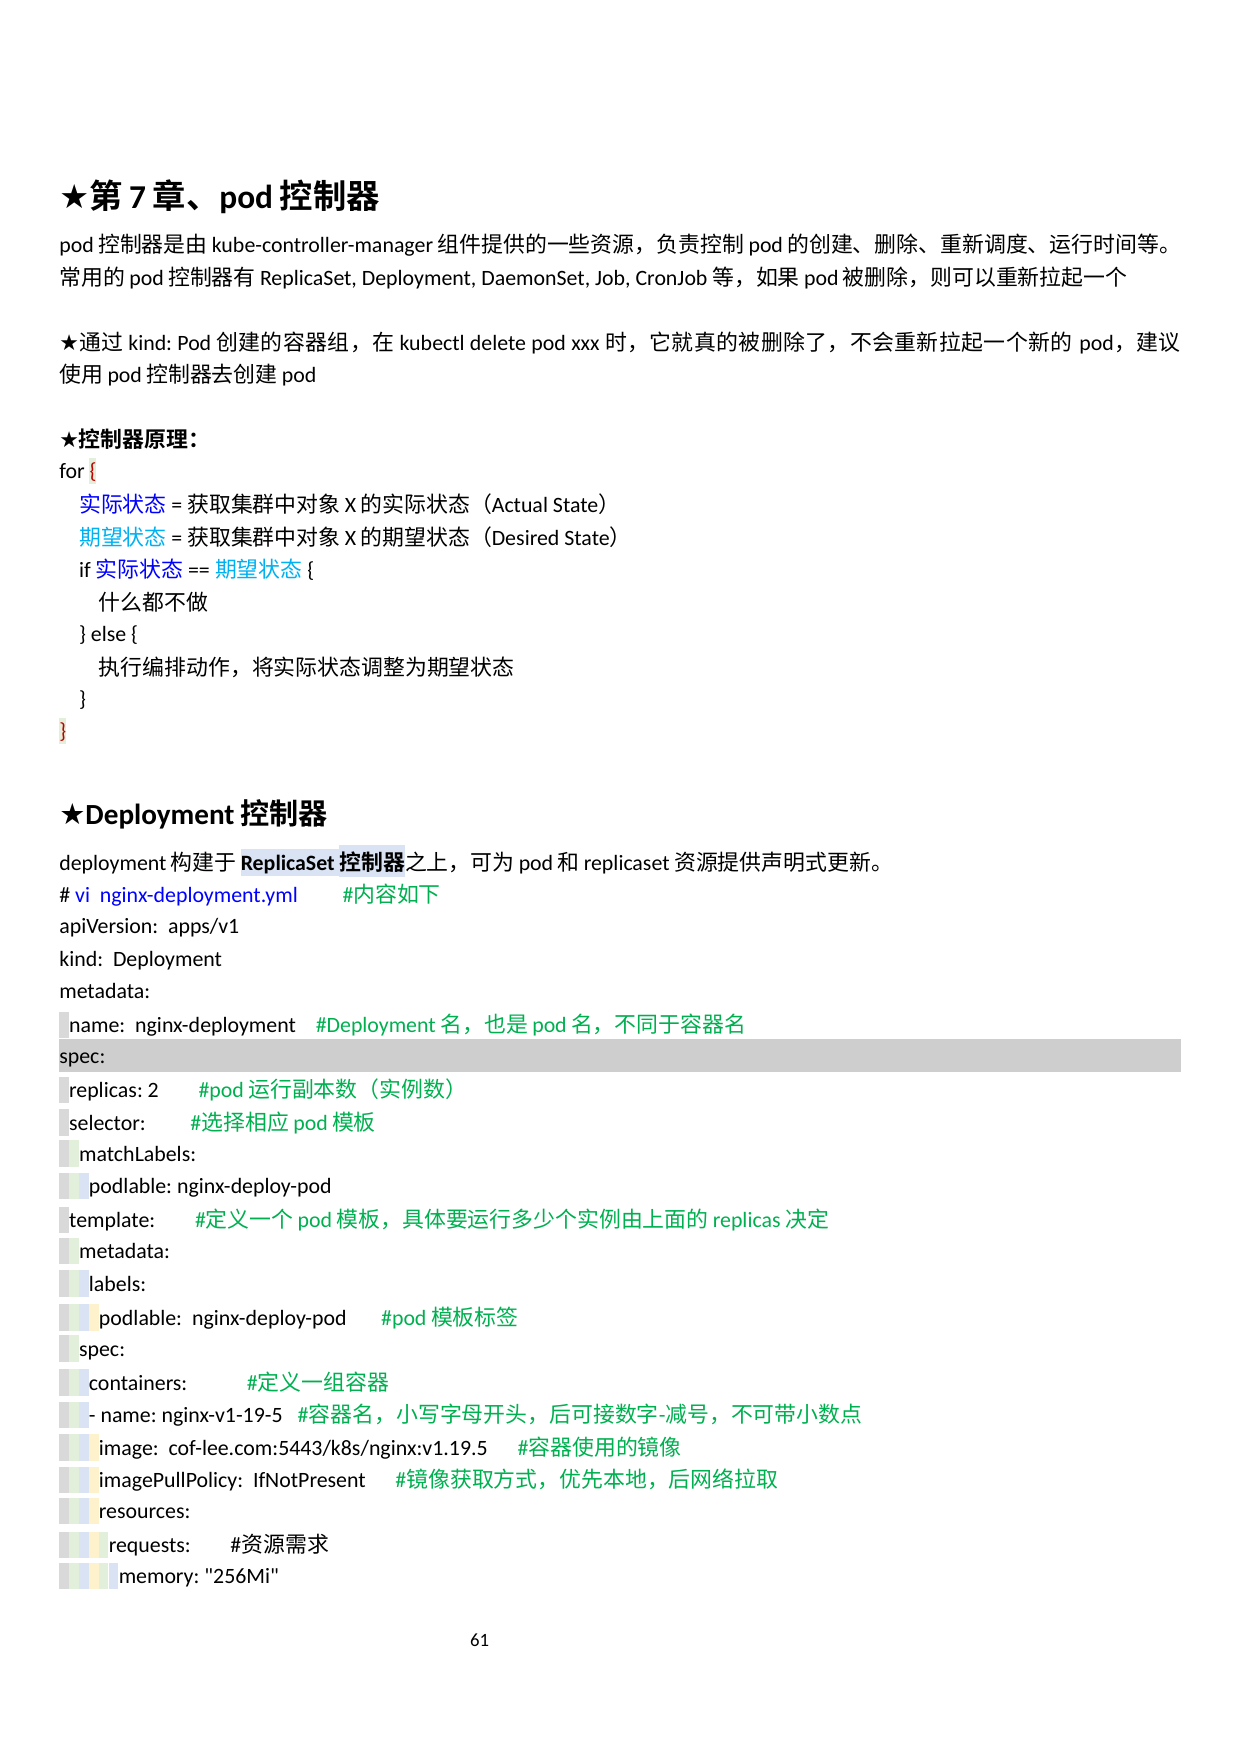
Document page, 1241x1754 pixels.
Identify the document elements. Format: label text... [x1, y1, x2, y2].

text imagePullPolicy: IfNotPresent #镜像获取方式，优先本地，后网络拉取 [59, 1462, 1181, 1494]
text - name: nginx-v1-19-5 #容器名，小写字母开头，后可接数字-减号，不可带小数点 [59, 1397, 1181, 1429]
text for { [59, 454, 1181, 487]
text podlable: nginx-deploy-pod [59, 1169, 1181, 1202]
text ★Deployment控制器 [59, 779, 1181, 844]
text 实际状态 = 获取集群中对象X的实际状态（Actual State） [59, 487, 1181, 519]
text } [59, 682, 1181, 714]
text containers: #定义一组容器 [59, 1364, 1181, 1397]
text image: cof-lee.com:5443/k8s/nginx:v1.19.5 #容器使用的镜像 [59, 1429, 1181, 1462]
text apiVersion: apps/v1 [59, 909, 1181, 942]
text # vi nginx-deployment.yml #内容如下 [59, 877, 1181, 909]
text metadata: [59, 974, 1181, 1007]
text 什么都不做 [59, 584, 1181, 617]
text ★第7章、pod控制器 [59, 162, 1181, 227]
text replicas: 2 #pod运行副本数（实例数） [59, 1072, 1181, 1104]
text podlable: nginx-deploy-pod #pod模板标签 [59, 1299, 1181, 1332]
text ★通过kind: Pod创建的容器组，在kubectl delete pod xxx时，它就真的被删除了，不会重新拉起一个新的pod，建议使用pod控制器去创建pod [59, 324, 1181, 389]
text 执行编排动作，将实际状态调整为期望状态 [59, 649, 1181, 682]
text kind: Deployment [59, 942, 1181, 974]
text pod控制器是由kube-controller-manager组件提供的一些资源，负责控制pod的创建、删除、重新调度、运行时间等。常用的pod控制器有ReplicaSet, Deployment, DaemonSet, Job, CronJob等，如果pod被删除，则可以重新拉起一个 [59, 227, 1181, 292]
text ★控制器原理： [59, 422, 1181, 454]
text selector: #选择相应pod模板 [59, 1104, 1181, 1137]
text metadata: [59, 1234, 1181, 1267]
text template: #定义一个pod模板，具体要运行多少个实例由上面的replicas决定 [59, 1202, 1181, 1234]
text } else { [59, 617, 1181, 649]
text labels: [59, 1267, 1181, 1299]
text name: nginx-deployment #Deployment名，也是pod名，不同于容器名 [59, 1007, 1181, 1039]
text resources: [59, 1494, 1181, 1527]
text memory: "256Mi" [59, 1559, 1181, 1592]
text requests: #资源需求 [59, 1527, 1181, 1559]
text deployment构建于ReplicaSet控制器之上，可为pod和replicaset资源提供声明式更新。 [59, 844, 1181, 877]
text } [59, 714, 1181, 747]
text spec: [59, 1039, 1181, 1072]
text 期望状态 = 获取集群中对象X的期望状态（Desired State） [59, 519, 1181, 552]
text spec: [59, 1332, 1181, 1364]
text if 实际状态 == 期望状态 { [59, 552, 1181, 584]
text matchLabels: [59, 1137, 1181, 1169]
